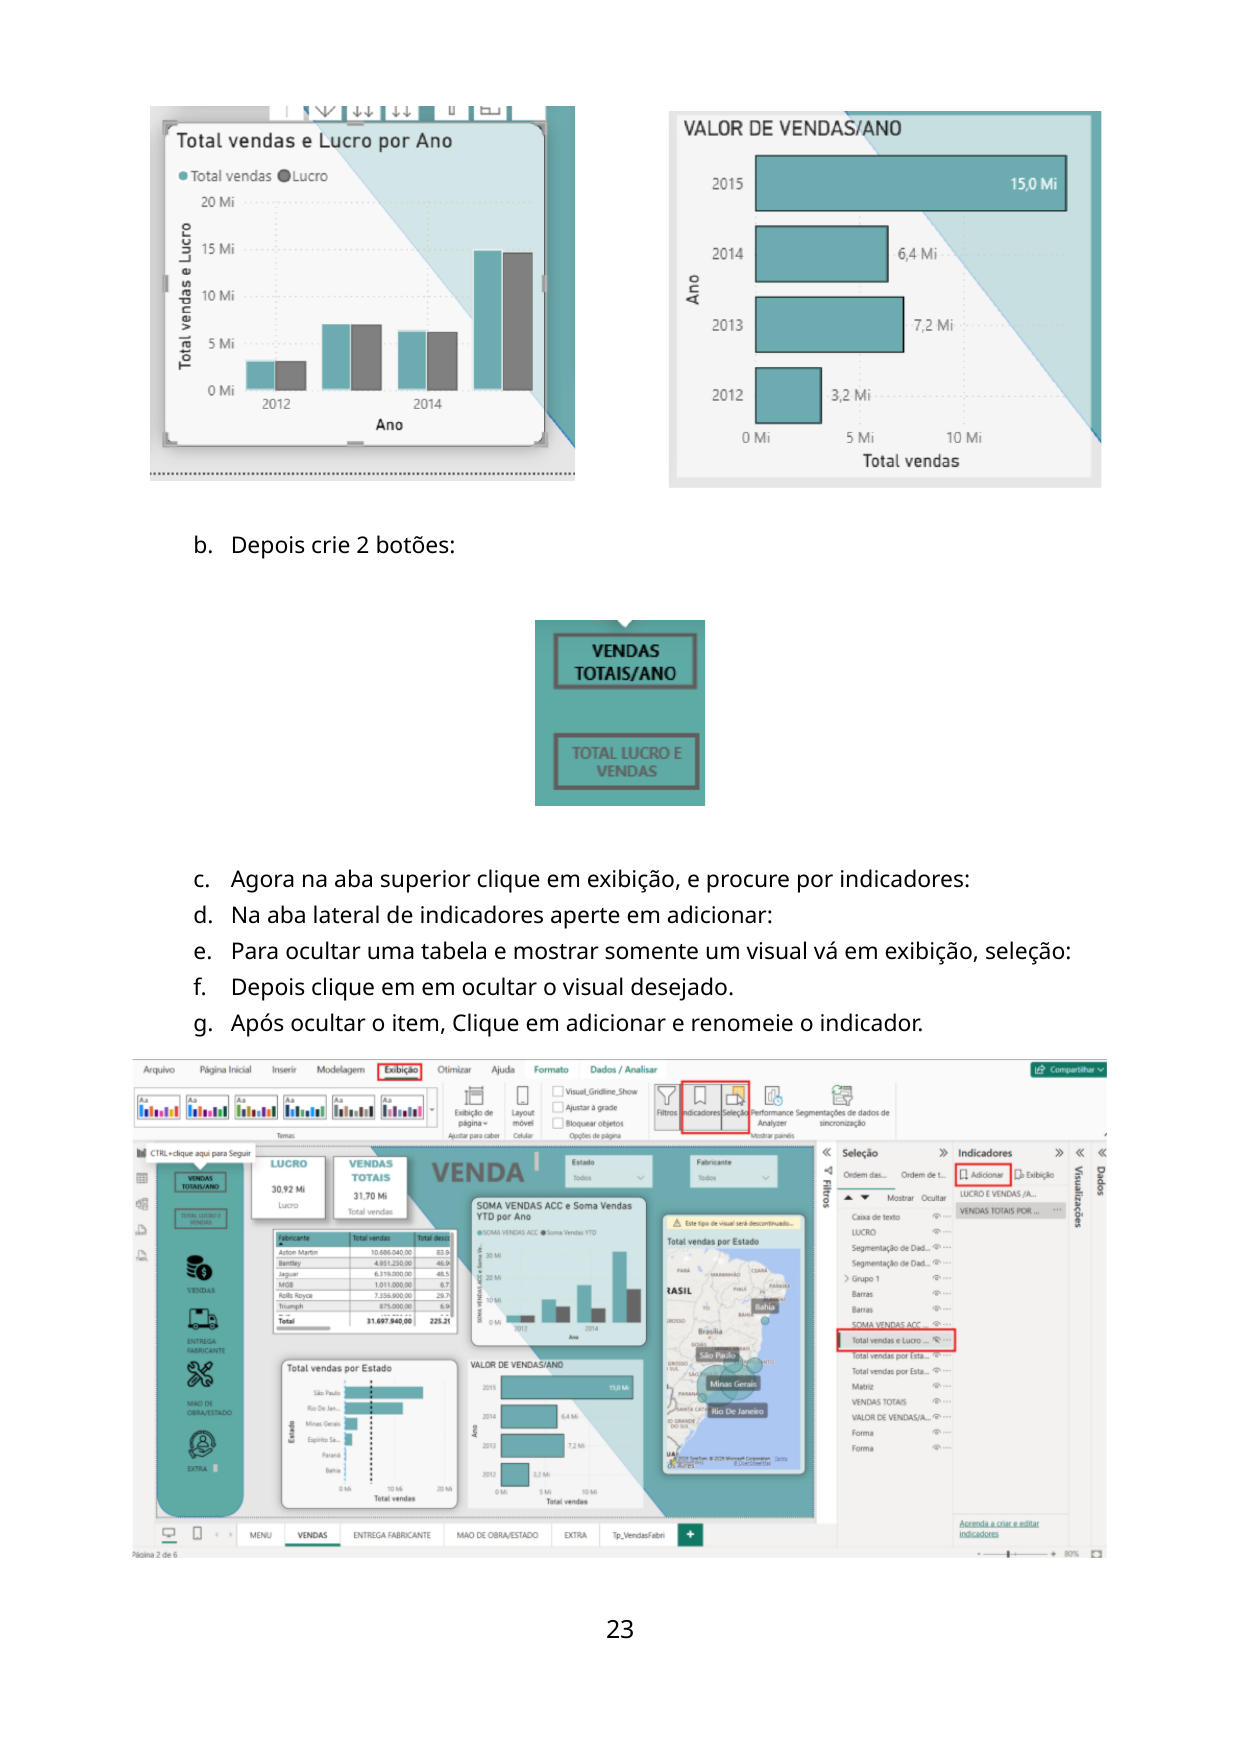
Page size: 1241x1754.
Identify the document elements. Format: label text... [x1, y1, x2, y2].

list Depois crie 2 botões: [193, 528, 1165, 599]
picture [132, 1059, 1108, 1558]
list Após ocultar o item, Clique em adicionar e renomeie o indicador. [193, 1007, 1165, 1038]
picture [668, 111, 1102, 488]
list Para ocultar uma tabela e mostrar somente um visual vá em exibição, seleção: [193, 935, 1165, 966]
list Agora na aba superior clique em exibição, e procure por indicadores: [193, 863, 1165, 894]
list Depois clique em em ocultar o visual desejado. [193, 971, 1165, 1002]
picture [150, 106, 575, 481]
list Na aba lateral de indicadores aperte em adicionar: [193, 899, 1165, 930]
picture [535, 620, 706, 806]
